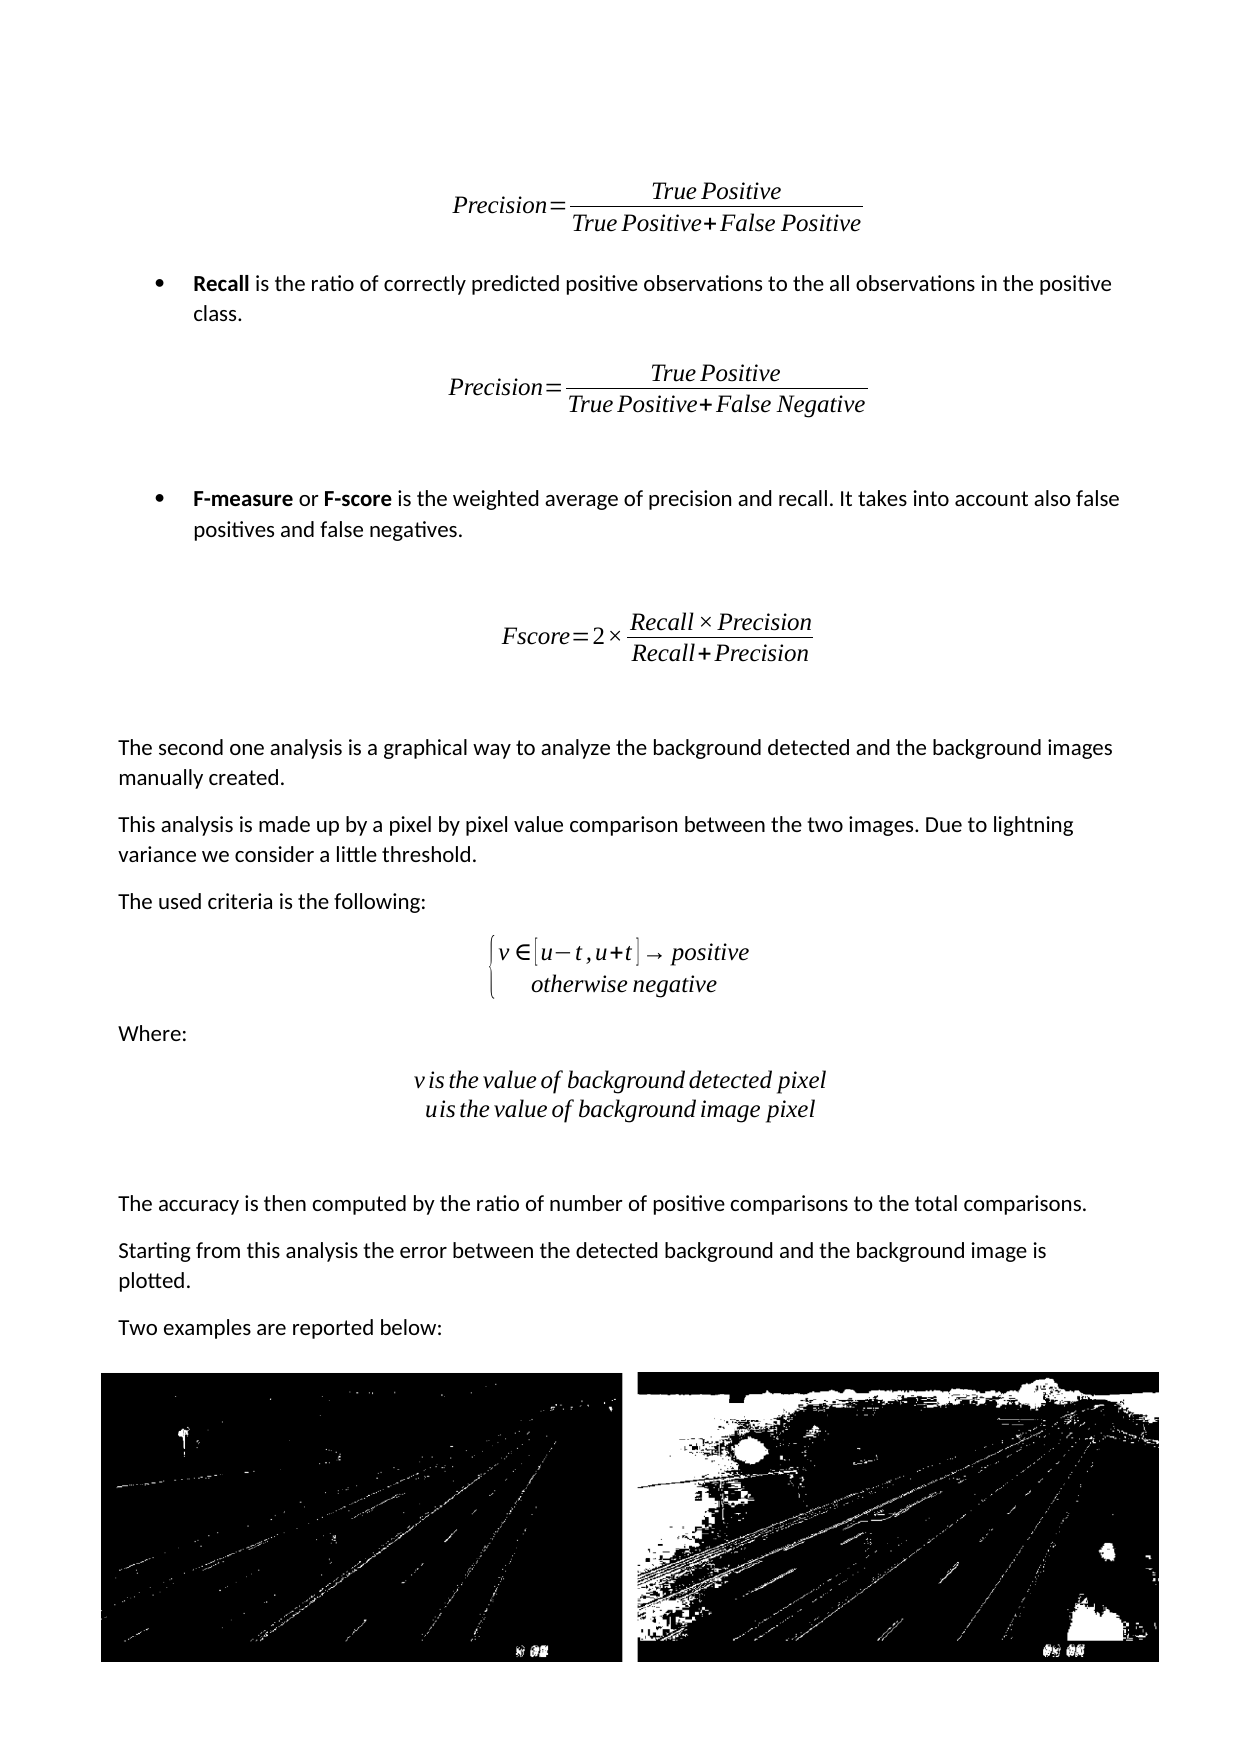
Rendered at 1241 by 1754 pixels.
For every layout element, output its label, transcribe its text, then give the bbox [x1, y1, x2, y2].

text Two examples are reported below: [118, 1313, 1122, 1341]
text Where: [118, 1019, 1122, 1047]
picture [100, 1371, 623, 1663]
text The second one analysis is a graphical way to analyze the background detected and the background images manually created. [118, 733, 1122, 791]
text Starting from this analysis the error between the detected background and the background image is plotted. [118, 1236, 1122, 1294]
text The accuracy is then computed by the ratio of number of positive comparisons to the total comparisons. [118, 1189, 1122, 1217]
text This analysis is made up by a pixel by pixel value comparison between the two images. Due to lightning variance we consider a little threshold. [118, 810, 1122, 868]
text The used criteria is the following: [118, 887, 1122, 915]
list Recall is the ratio of correctly predicted positive observations to the all observations in the positive class. [156, 269, 1122, 327]
picture [637, 1371, 1160, 1663]
list F-measure or F-score is the weighted average of precision and recall. It takes into account also false positives and false negatives. [156, 484, 1122, 543]
